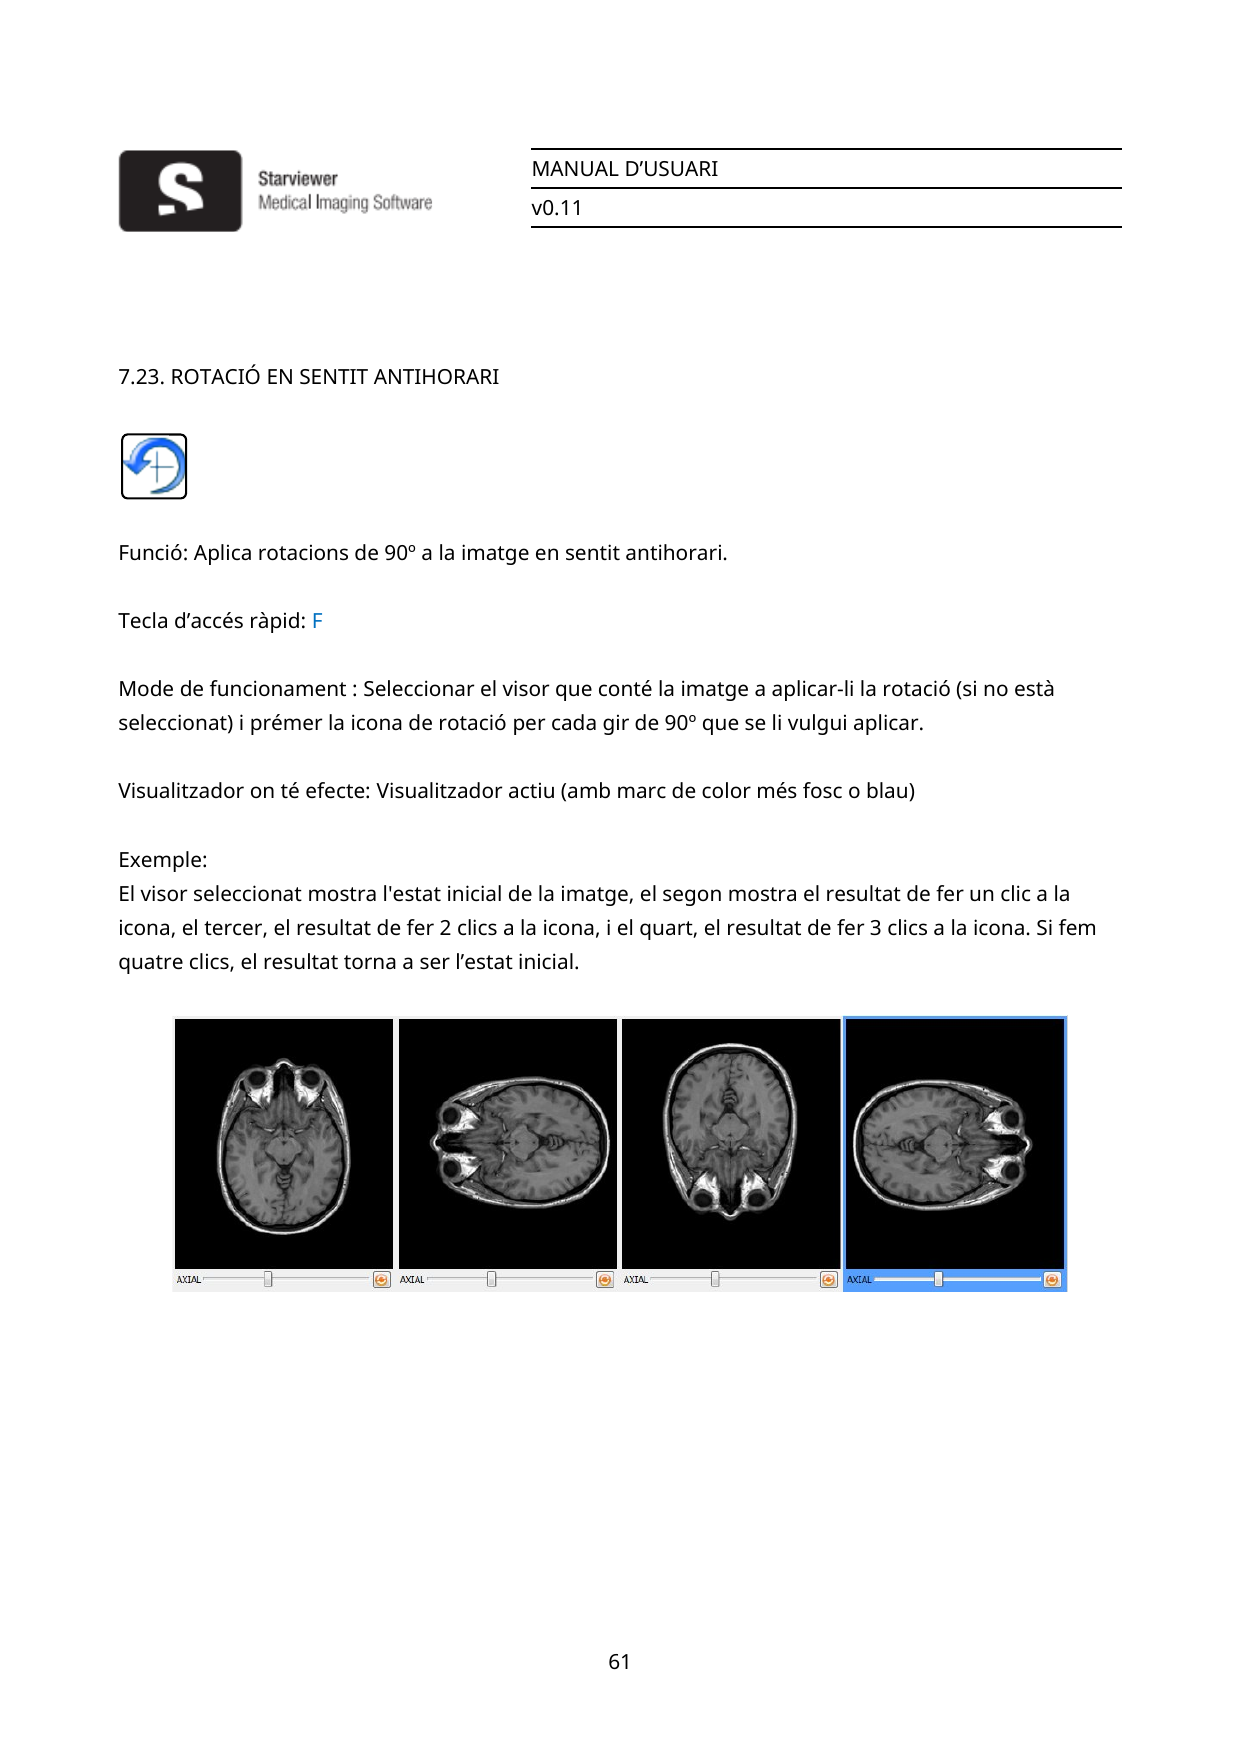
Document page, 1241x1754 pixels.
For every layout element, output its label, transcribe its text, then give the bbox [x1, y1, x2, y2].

subtitle Rotació en sentit antihorari [118, 362, 1122, 391]
text Funció: Aplica rotacions de 90º a la imatge en sentit antihorari. [118, 538, 1122, 567]
text Exemple: [118, 845, 1122, 873]
text El visor seleccionat mostra l'estat inicial de la imatge, el segon mostra el resultat de fer un clic a la icona, el tercer, el resultat de fer 2 clics a la icona, i el quart, el resultat de fer 3 clics a la icona. Si fem quatre clics, el resultat torna a ser l’estat inicial. [118, 879, 1122, 975]
picture [124, 436, 185, 497]
text Mode de funcionament : Seleccionar el visor que conté la imatge a aplicar-li la rotació (si no està seleccionat) i prémer la icona de rotació per cada gir de 90º que se li vulgui aplicar. [118, 674, 1122, 737]
text Tecla d’accés ràpid: F [118, 606, 1122, 635]
text Visualitzador on té efecte: Visualitzador actiu (amb marc de color més fosc o blau) [118, 777, 1122, 805]
picture [172, 1015, 1068, 1292]
